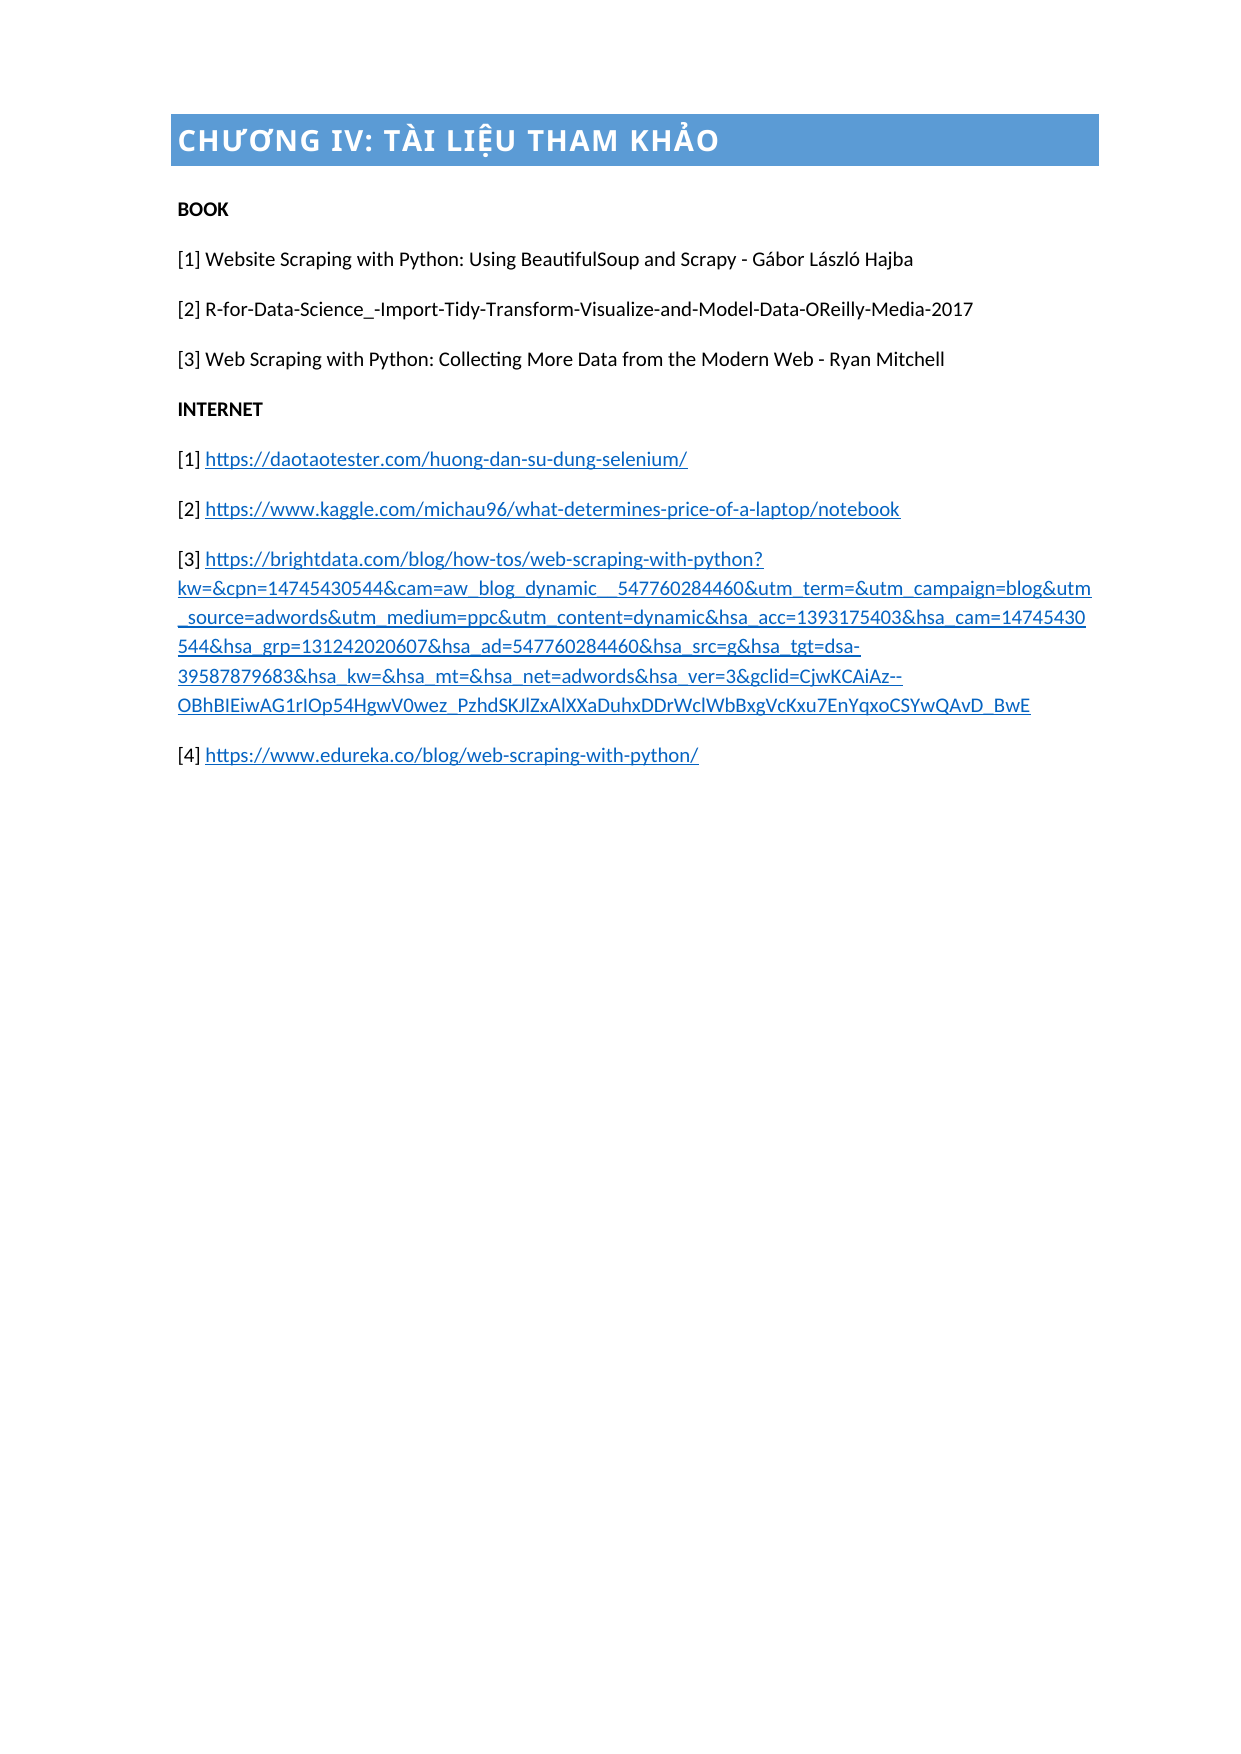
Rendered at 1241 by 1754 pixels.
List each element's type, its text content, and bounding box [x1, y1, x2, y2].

text [2] R-for-Data-Science_-Import-Tidy-Transform-Visualize-and-Model-Data-OReilly-Media-2017 [177, 296, 1092, 322]
text [3] https://brightdata.com/blog/how-tos/web-scraping-with-python?kw=&cpn=14745430544&cam=aw_blog_dynamic__547760284460&utm_term=&utm_campaign=blog&utm_source=adwords&utm_medium=ppc&utm_content=dynamic&hsa_acc=1393175403&hsa_cam=14745430544&hsa_grp=131242020607&hsa_ad=547760284460&hsa_src=g&hsa_tgt=dsa-39587879683&hsa_kw=&hsa_mt=&hsa_net=adwords&hsa_ver=3&gclid=CjwKCAiAz--OBhBIEiwAG1rIOp54HgwV0wez_PzhdSKJlZxAlXXaDuhxDDrWclWbBxgVcKxu7EnYqxoCSYwQAvD_BwE [177, 546, 1092, 597]
text [2] https://www.kaggle.com/michau96/what-determines-price-of-a-laptop/notebook [177, 496, 1092, 522]
text [1] Website Scraping with Python: Using BeautifulSoup and Scrapy - Gábor László Hajba [177, 246, 1092, 272]
text BOOK [177, 196, 1092, 222]
text [1] https://daotaotester.com/huong-dan-su-dung-selenium/ [177, 446, 1092, 472]
text INTERNET [177, 396, 1092, 422]
text [3] Web Scraping with Python: Collecting More Data from the Modern Web - Ryan Mitchell [177, 346, 1092, 372]
text [4] https://www.edureka.co/blog/web-scraping-with-python/ [177, 742, 1092, 767]
text [3] https://brightdata.com/blog/how-tos/web-scraping-with-python?kw=&cpn=14745430544&cam=aw_blog_dynamic__547760284460&utm_term=&utm_campaign=blog&utm_source=adwords&utm_medium=ppc&utm_content=dynamic&hsa_acc=1393175403&hsa_cam=14745430544&hsa_grp=131242020607&hsa_ad=547760284460&hsa_src=g&hsa_tgt=dsa-39587879683&hsa_kw=&hsa_mt=&hsa_net=adwords&hsa_ver=3&gclid=CjwKCAiAz--OBhBIEiwAG1rIOp54HgwV0wez_PzhdSKJlZxAlXXaDuhxDDrWclWbBxgVcKxu7EnYqxoCSYwQAvD_BwE [177, 598, 1092, 717]
subtitle Chương IV: Tài liệu tham khảo [177, 120, 1092, 160]
